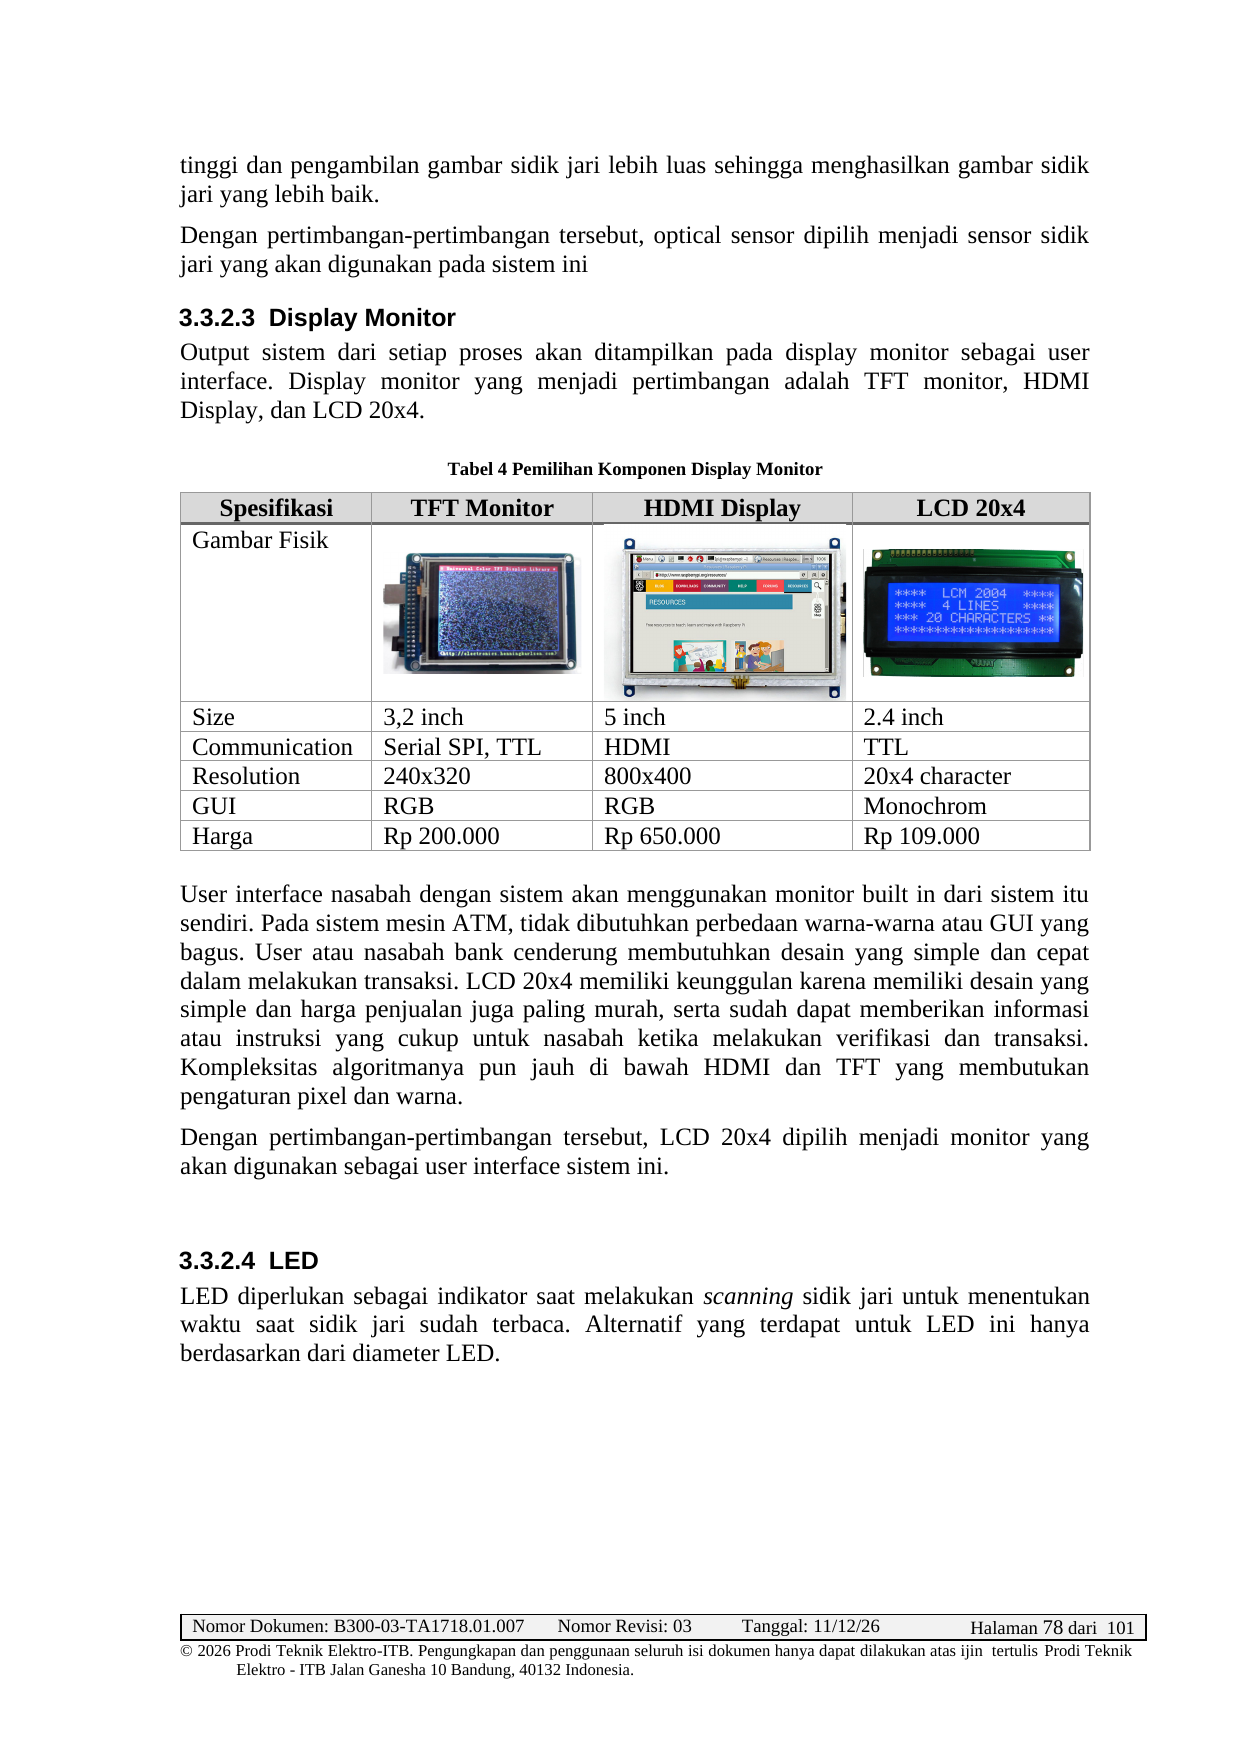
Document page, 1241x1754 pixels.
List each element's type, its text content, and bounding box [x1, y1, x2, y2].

text Dengan pertimbangan-pertimbangan tersebut, optical sensor dipilih menjadi sensor sidik jari yang akan digunakan pada sistem ini [180, 220, 1090, 277]
table_header TFT Monitor [372, 493, 592, 522]
table_cell HDMI [593, 732, 852, 760]
picture [383, 552, 582, 674]
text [180, 150, 1090, 207]
table_cell [847, 525, 852, 701]
table_cell Size [181, 702, 371, 731]
table_cell RGB [372, 791, 592, 820]
text Dengan pertimbangan-pertimbangan tersebut, LCD 20x4 dipilih menjadi monitor yang akan digunakan sebagai user interface sistem ini. [180, 1122, 1090, 1179]
table_cell 800x400 [593, 761, 852, 790]
text User interface nasabah dengan sistem akan menggunakan monitor built in dari sistem itu sendiri. Pada sistem mesin ATM, tidak dibutuhkan perbedaan warna-warna atau GUI yang bagus. User atau nasabah bank cenderung membutuhkan desain yang simple dan cepat dalam melakukan transaksi. LCD 20x4 memiliki keunggulan karena memiliki desain yang simple dan harga penjualan juga paling murah, serta sudah dapat memberikan informasi atau instruksi yang cukup untuk nasabah ketika melakukan verifikasi dan transaksi. Kompleksitas algoritmanya pun jauh di bawah HDMI dan TFT yang membutukan pengaturan pixel dan warna. [180, 879, 1090, 1109]
text Output sistem dari setiap proses akan ditampilkan pada display monitor sebagai user interface. Display monitor yang menjadi pertimbangan adalah TFT monitor, HDMI Display, dan LCD 20x4. [180, 337, 1090, 424]
table_cell Resolution [181, 761, 371, 790]
subtitle LED [179, 1246, 1090, 1274]
table_cell Communication [181, 732, 371, 760]
table_cell Rp 200.000 [372, 821, 592, 850]
subtitle Display Monitor [179, 302, 1090, 331]
table_cell Monochrom [853, 791, 1089, 820]
table_cell GUI [181, 791, 371, 820]
table_cell 20x4 character [853, 761, 1089, 790]
table_header HDMI Display [593, 493, 852, 522]
table_cell TTL [853, 732, 1089, 760]
table_cell RGB [593, 791, 852, 820]
table_cell Gambar Fisik [181, 525, 371, 701]
table_cell [372, 525, 592, 701]
table_cell Rp 109.000 [853, 821, 1089, 850]
table_cell 240x320 [372, 761, 592, 790]
table_cell 3,2 inch [372, 702, 592, 731]
picture [863, 549, 1084, 677]
table_cell [593, 525, 603, 701]
table_cell 5 inch [593, 702, 852, 731]
table_header Spesifikasi [181, 493, 371, 522]
table_cell Serial SPI, TTL [372, 732, 592, 760]
table_cell Harga [181, 821, 371, 850]
table_cell Rp 650.000 [593, 821, 852, 850]
text Tabel 4 Pemilihan Komponen Display Monitor [180, 458, 1090, 479]
text LED diperlukan sebagai indikator saat melakukan scanning sidik jari untuk menentukan waktu saat sidik jari sudah terbaca. Alternatif yang terdapat untuk LED ini hanya berdasarkan dari diameter LED. [180, 1281, 1090, 1367]
table_cell [853, 525, 1089, 701]
table_header LCD 20x4 [853, 493, 1089, 522]
picture [603, 524, 847, 701]
table_cell 2.4 inch [853, 702, 1089, 731]
